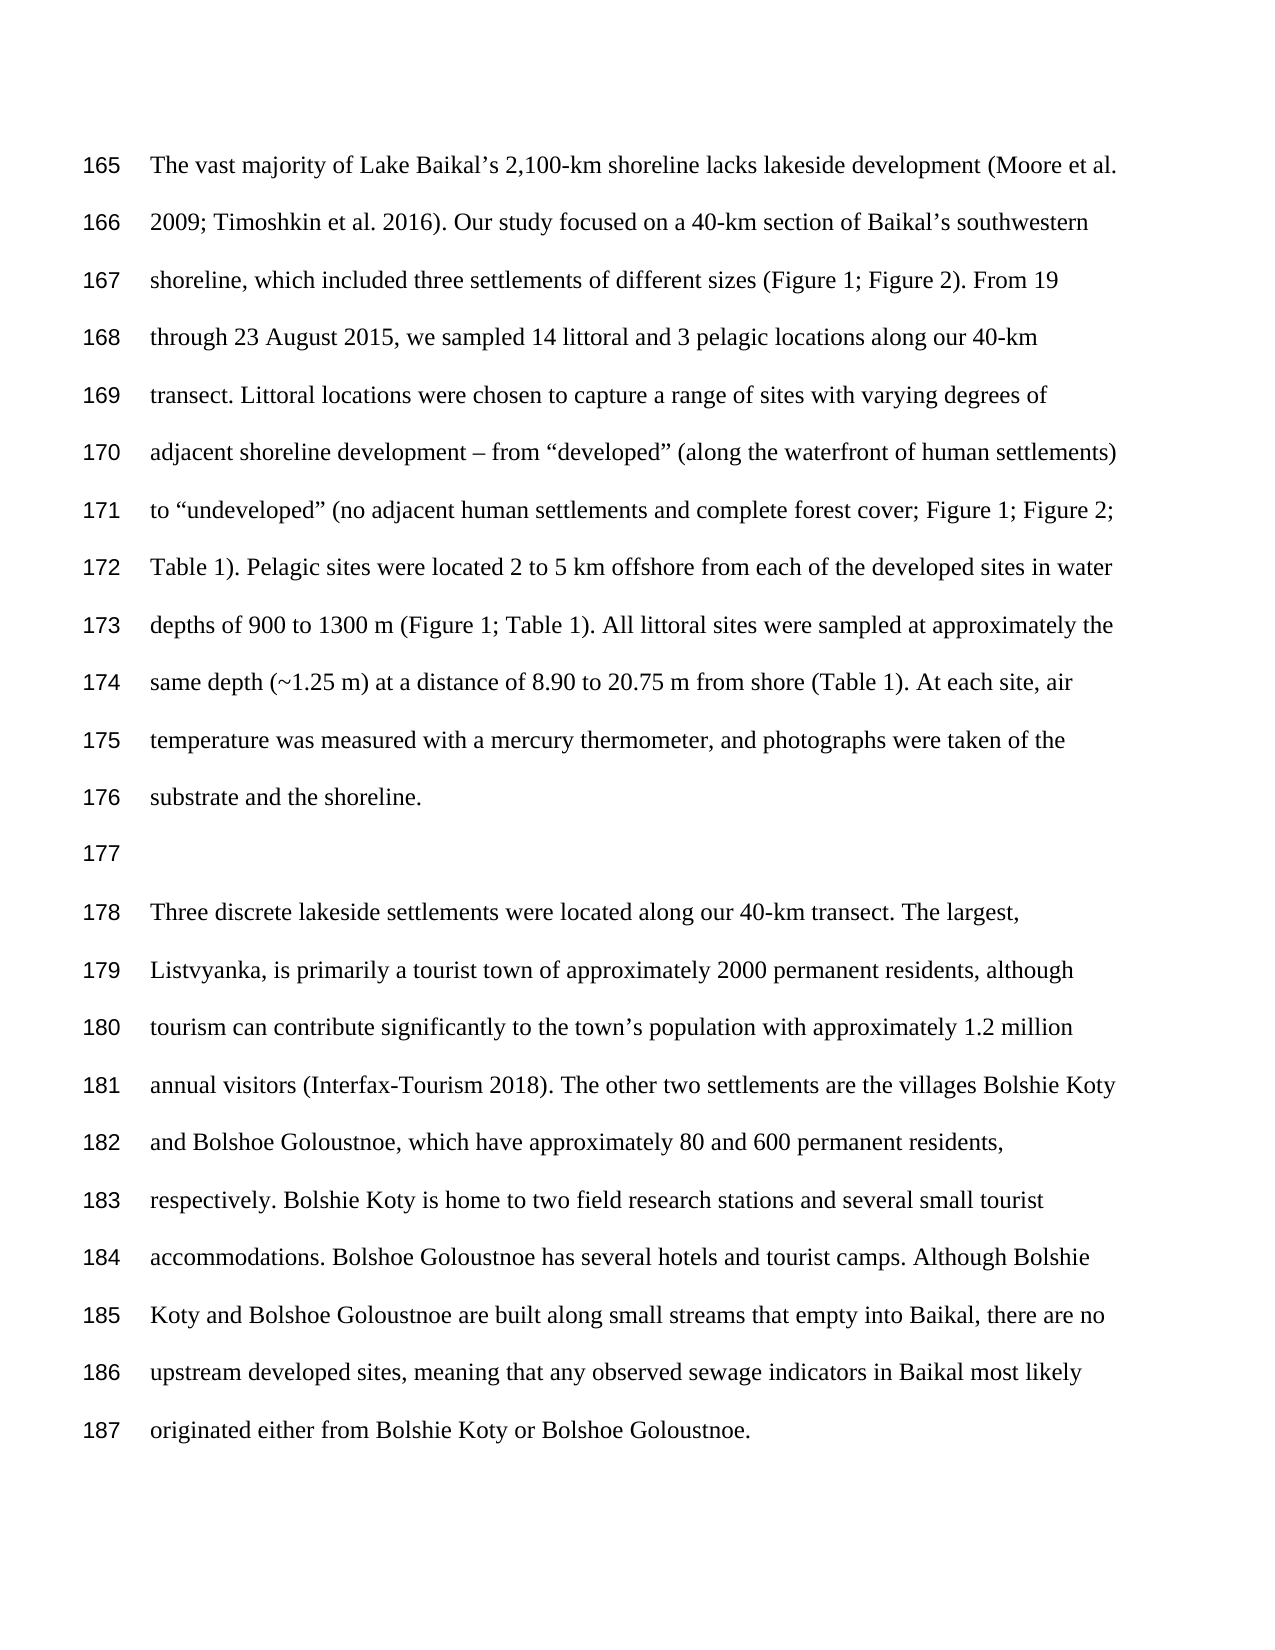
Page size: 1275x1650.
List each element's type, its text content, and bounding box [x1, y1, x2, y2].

text The vast majority of Lake Baikal’s 2,100-km shoreline lacks lakeside development (Moore et al. 2009; Timoshkin et al. 2016). Our study focused on a 40-km section of Baikal’s southwestern shoreline, which included three settlements of different sizes (Figure 1; Figure 2). From 19 through 23 August 2015, we sampled 14 littoral and 3 pelagic locations along our 40-km transect. Littoral locations were chosen to capture a range of sites with varying degrees of adjacent shoreline development – from “developed” (along the waterfront of human settlements) to “undeveloped” (no adjacent human settlements and complete forest cover; Figure 1; Figure 2; Table 1). Pelagic sites were located 2 to 5 km offshore from each of the developed sites in water depths of 900 to 1300 m (Figure 1; Table 1). All littoral sites were sampled at approximately the same depth (~1.25 m) at a distance of 8.90 to 20.75 m from shore (Table 1). At each site, air temperature was measured with a mercury thermometer, and photographs were taken of the substrate and the shoreline. [150, 150, 1125, 811]
text Three discrete lakeside settlements were located along our 40-km transect. The largest, Listvyanka, is primarily a tourist town of approximately 2000 permanent residents, although tourism can contribute significantly to the town’s population with approximately 1.2 million annual visitors (Interfax-Tourism 2018). The other two settlements are the villages Bolshie Koty and Bolshoe Goloustnoe, which have approximately 80 and 600 permanent residents, respectively. Bolshie Koty is home to two field research stations and several small tourist accommodations. Bolshoe Goloustnoe has several hotels and tourist camps. Although Bolshie Koty and Bolshoe Goloustnoe are built along small streams that empty into Baikal, there are no upstream developed sites, meaning that any observed sewage indicators in Baikal most likely originated either from Bolshie Koty or Bolshoe Goloustnoe. [150, 897, 1125, 1444]
